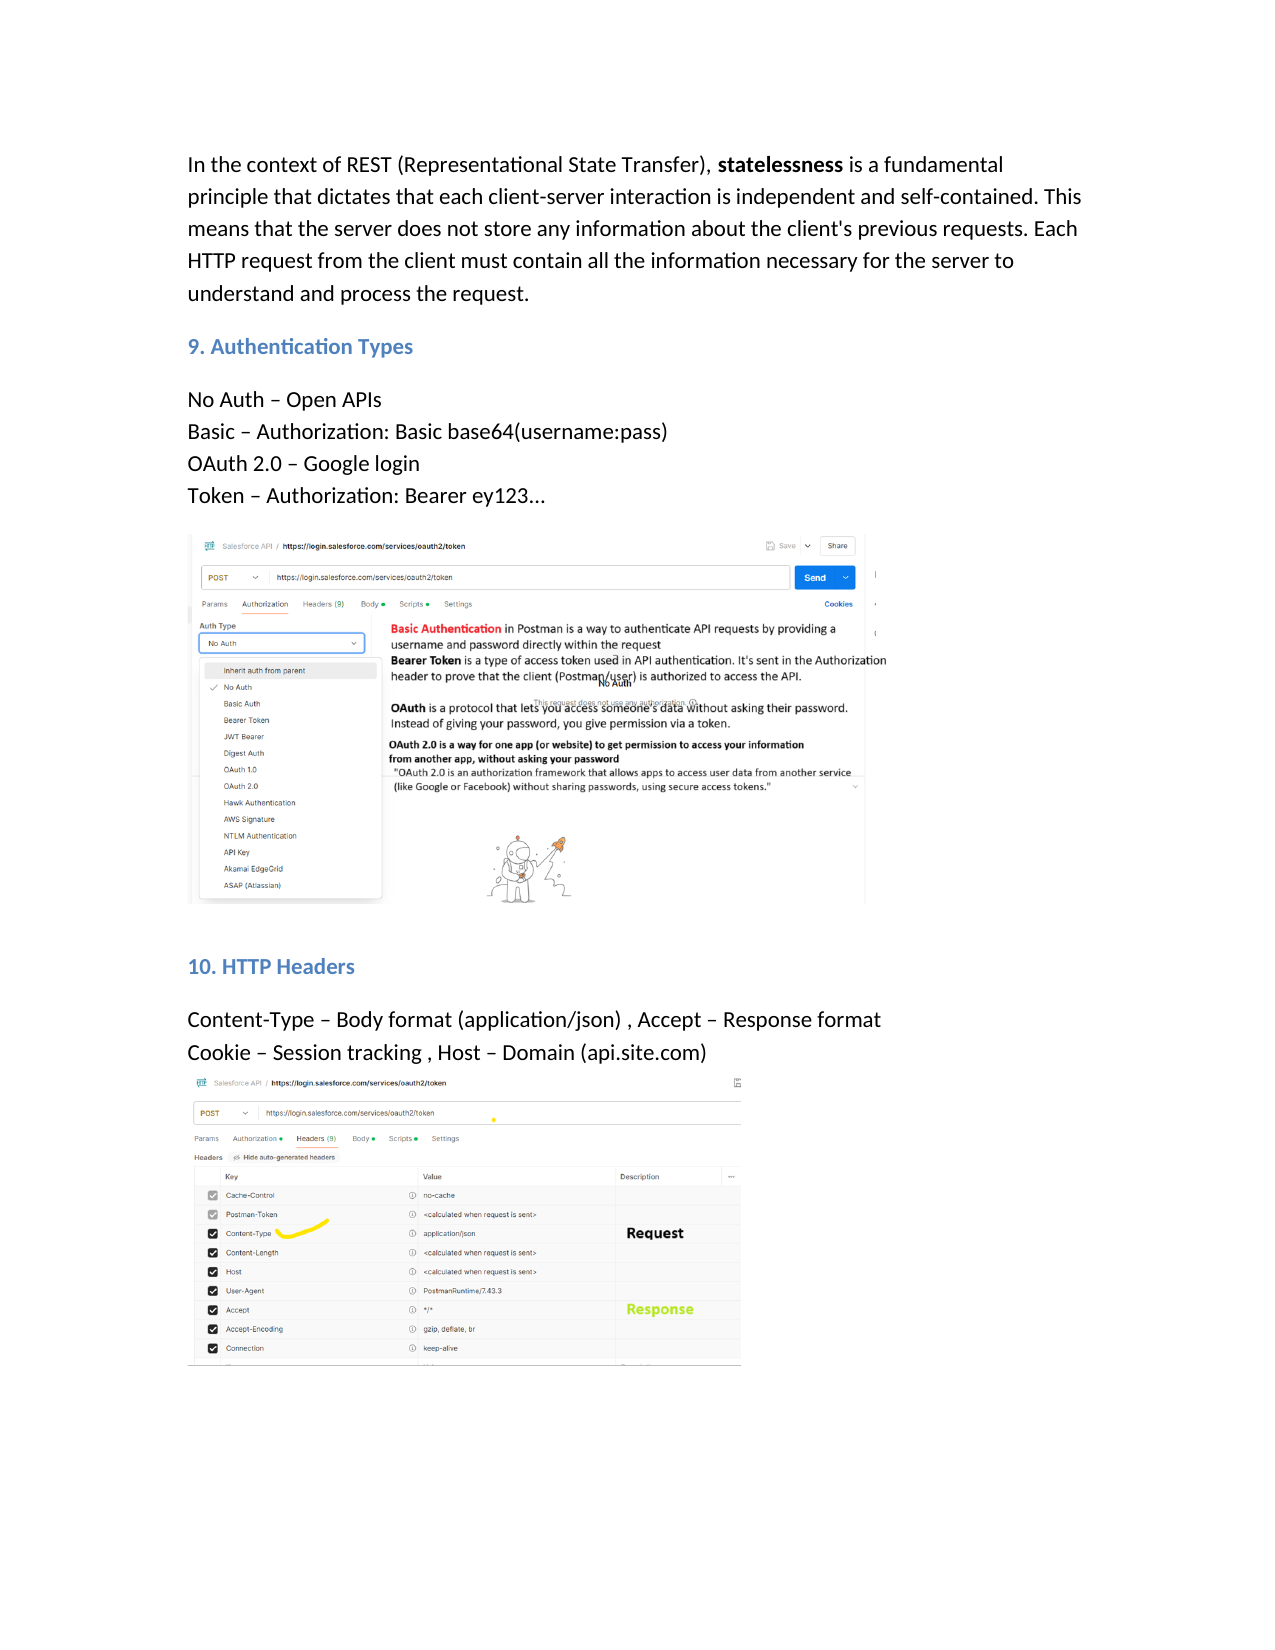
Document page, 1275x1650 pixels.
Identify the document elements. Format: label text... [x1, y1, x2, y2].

picture [187, 534, 887, 928]
text 9. Authentication Types [187, 332, 1087, 360]
text 10. HTTP Headers [187, 952, 1087, 981]
text No Auth – Open APIs Basic – Authorization: Basic base64(username:pass) OAuth 2.0 – Google login Token – Authorization: Bearer ey123... [187, 385, 1087, 509]
text In the context of REST (Representational State Transfer), statelessness is a fundamental principle that dictates that each client-server interaction is independent and self-contained. This means that the server does not store any information about the client's previous requests. Each HTTP request from the client must contain all the information necessary for the server to understand and process the request. [187, 150, 1087, 307]
picture [187, 1069, 857, 1447]
